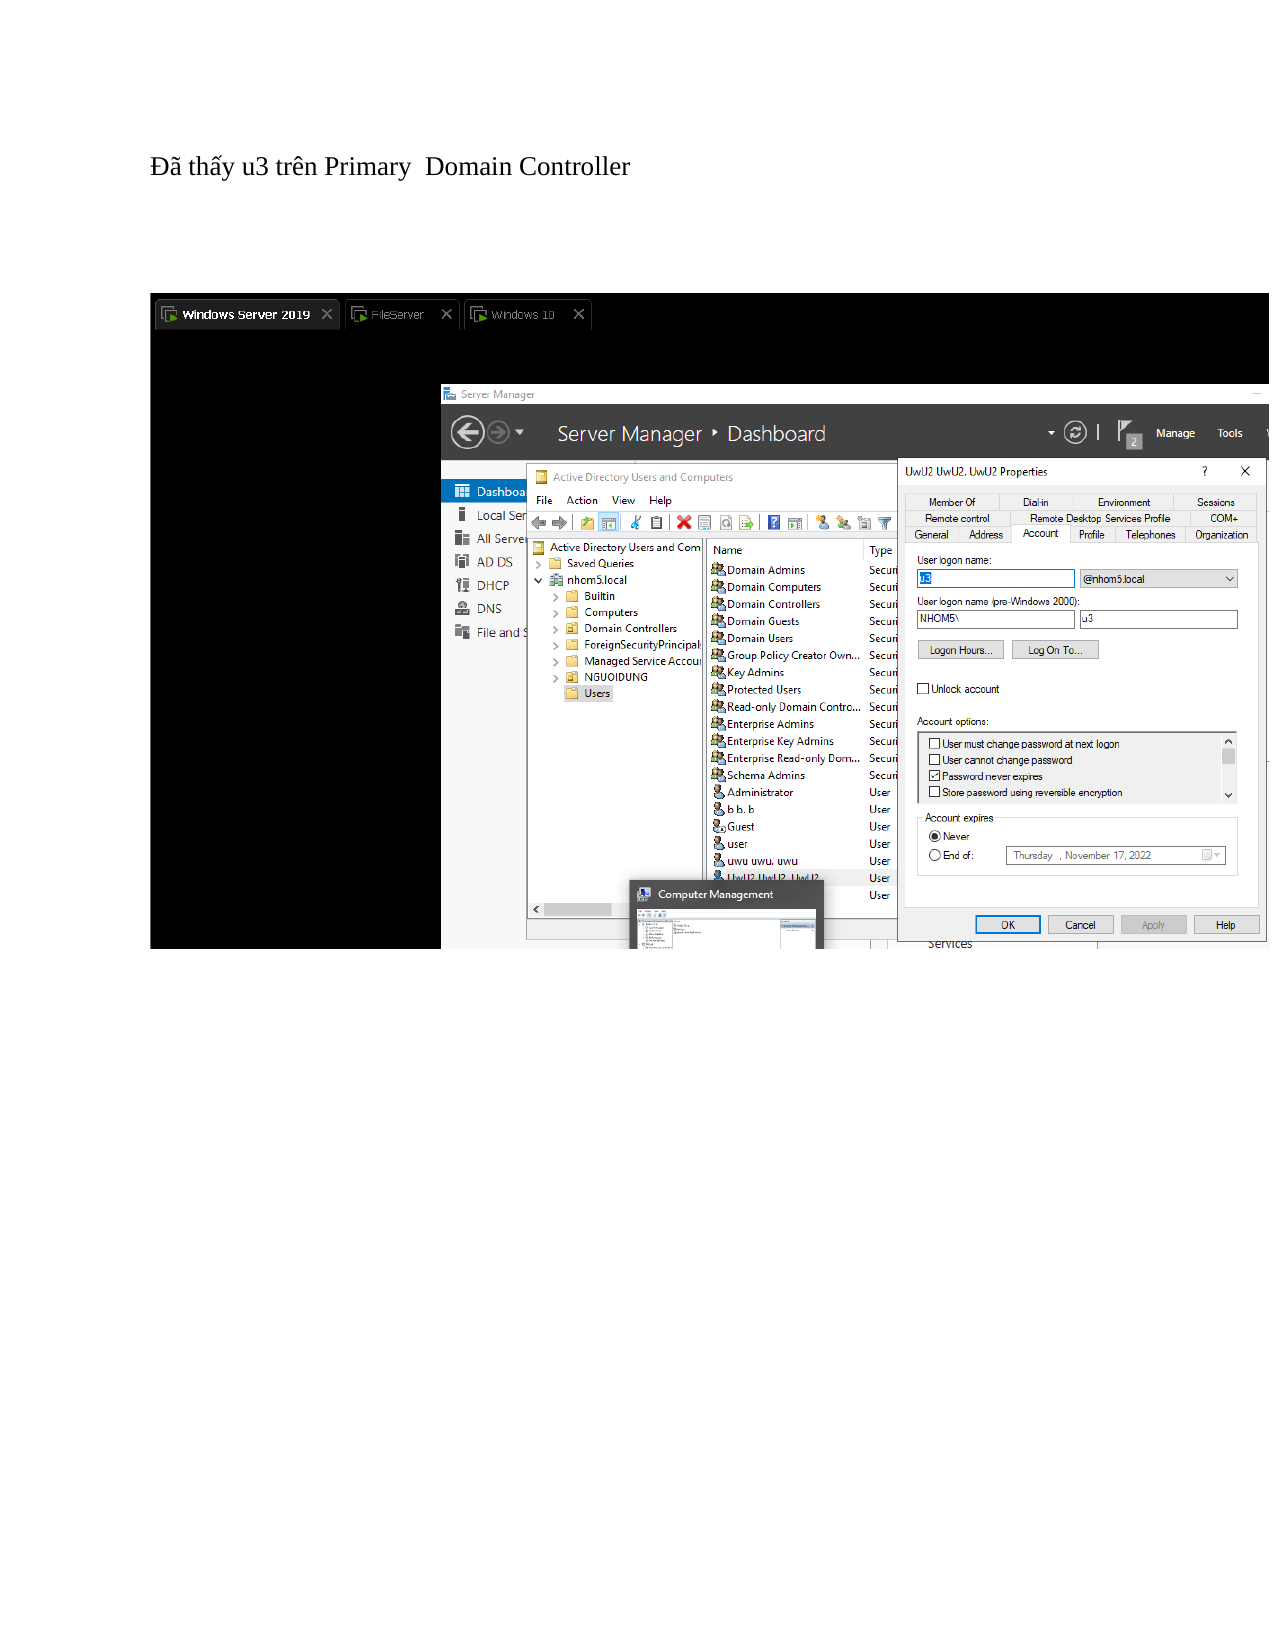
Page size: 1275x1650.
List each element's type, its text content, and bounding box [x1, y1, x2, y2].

picture [150, 293, 1269, 949]
text Đã thấy u3 trên Primary Domain Controller [150, 150, 1125, 181]
